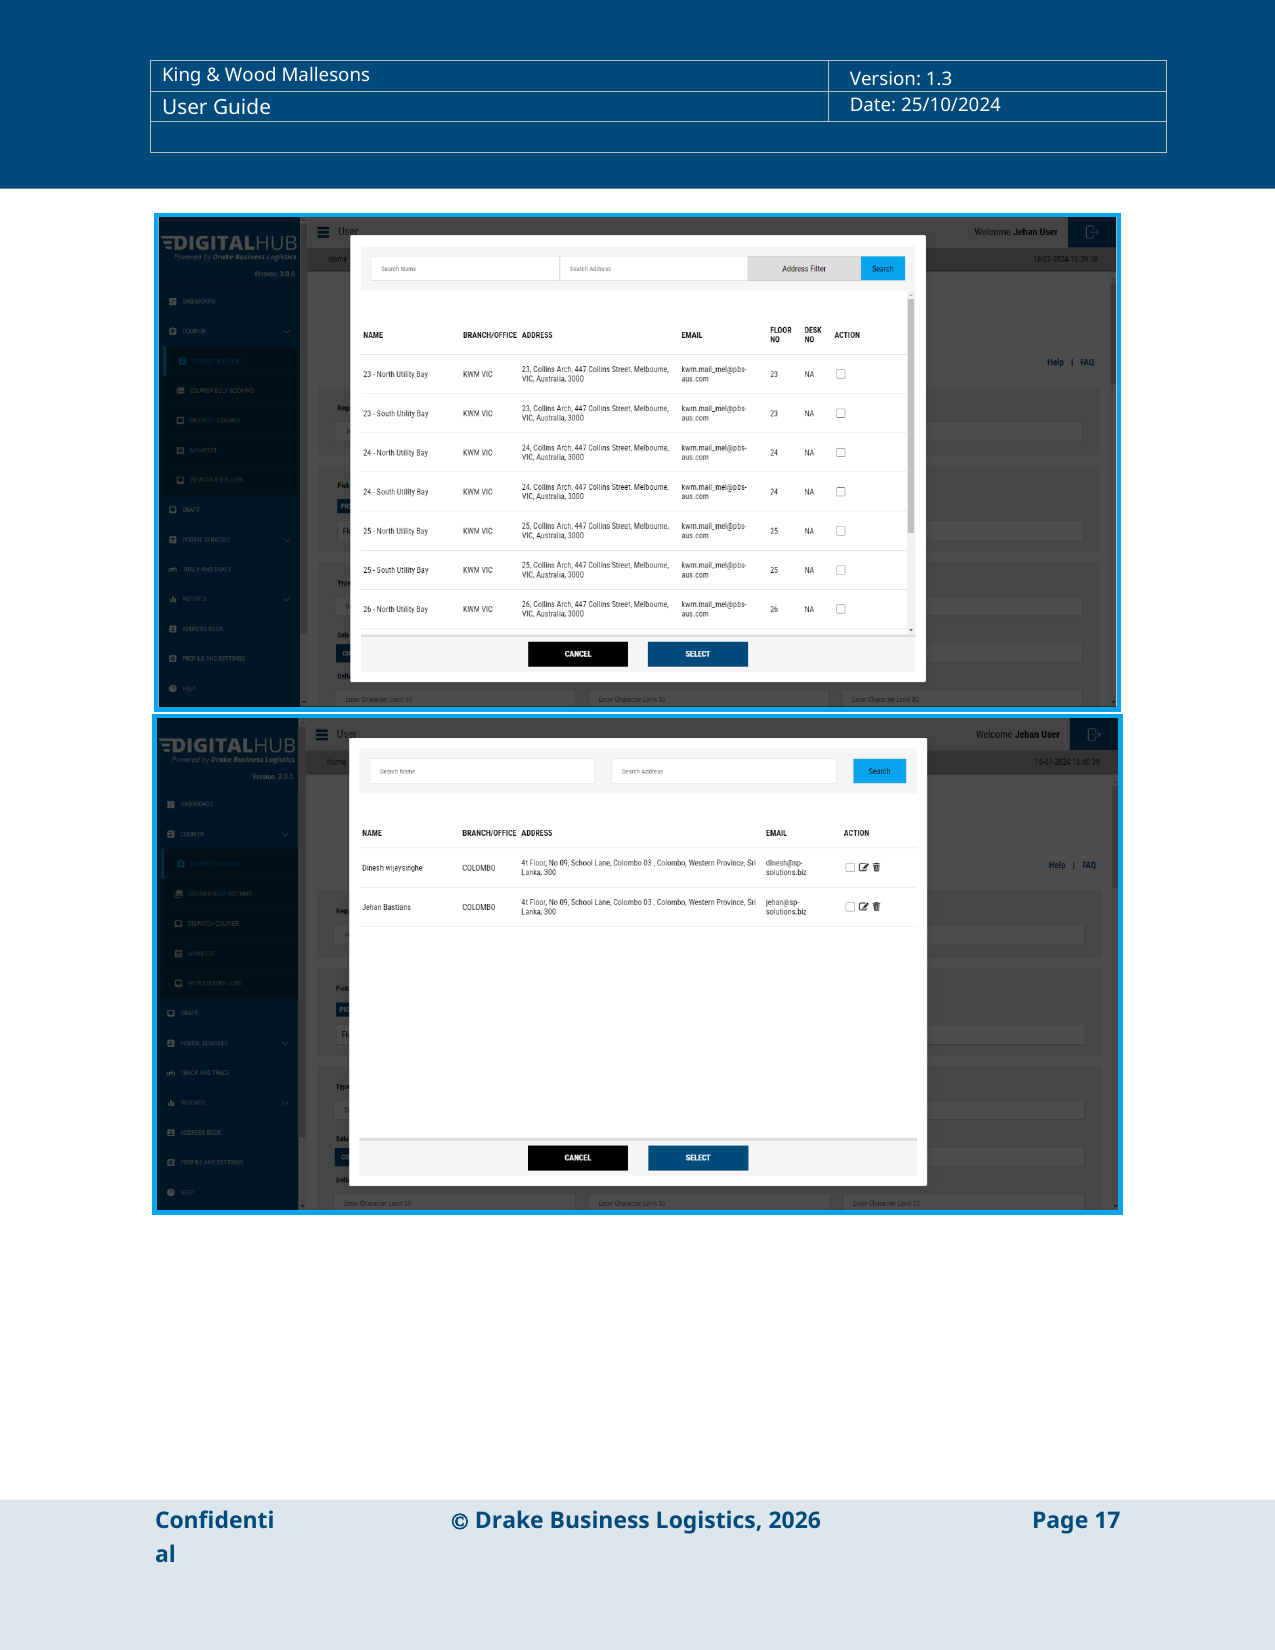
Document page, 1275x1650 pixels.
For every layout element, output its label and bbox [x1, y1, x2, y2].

picture [158, 719, 1117, 1209]
picture [159, 218, 1116, 706]
